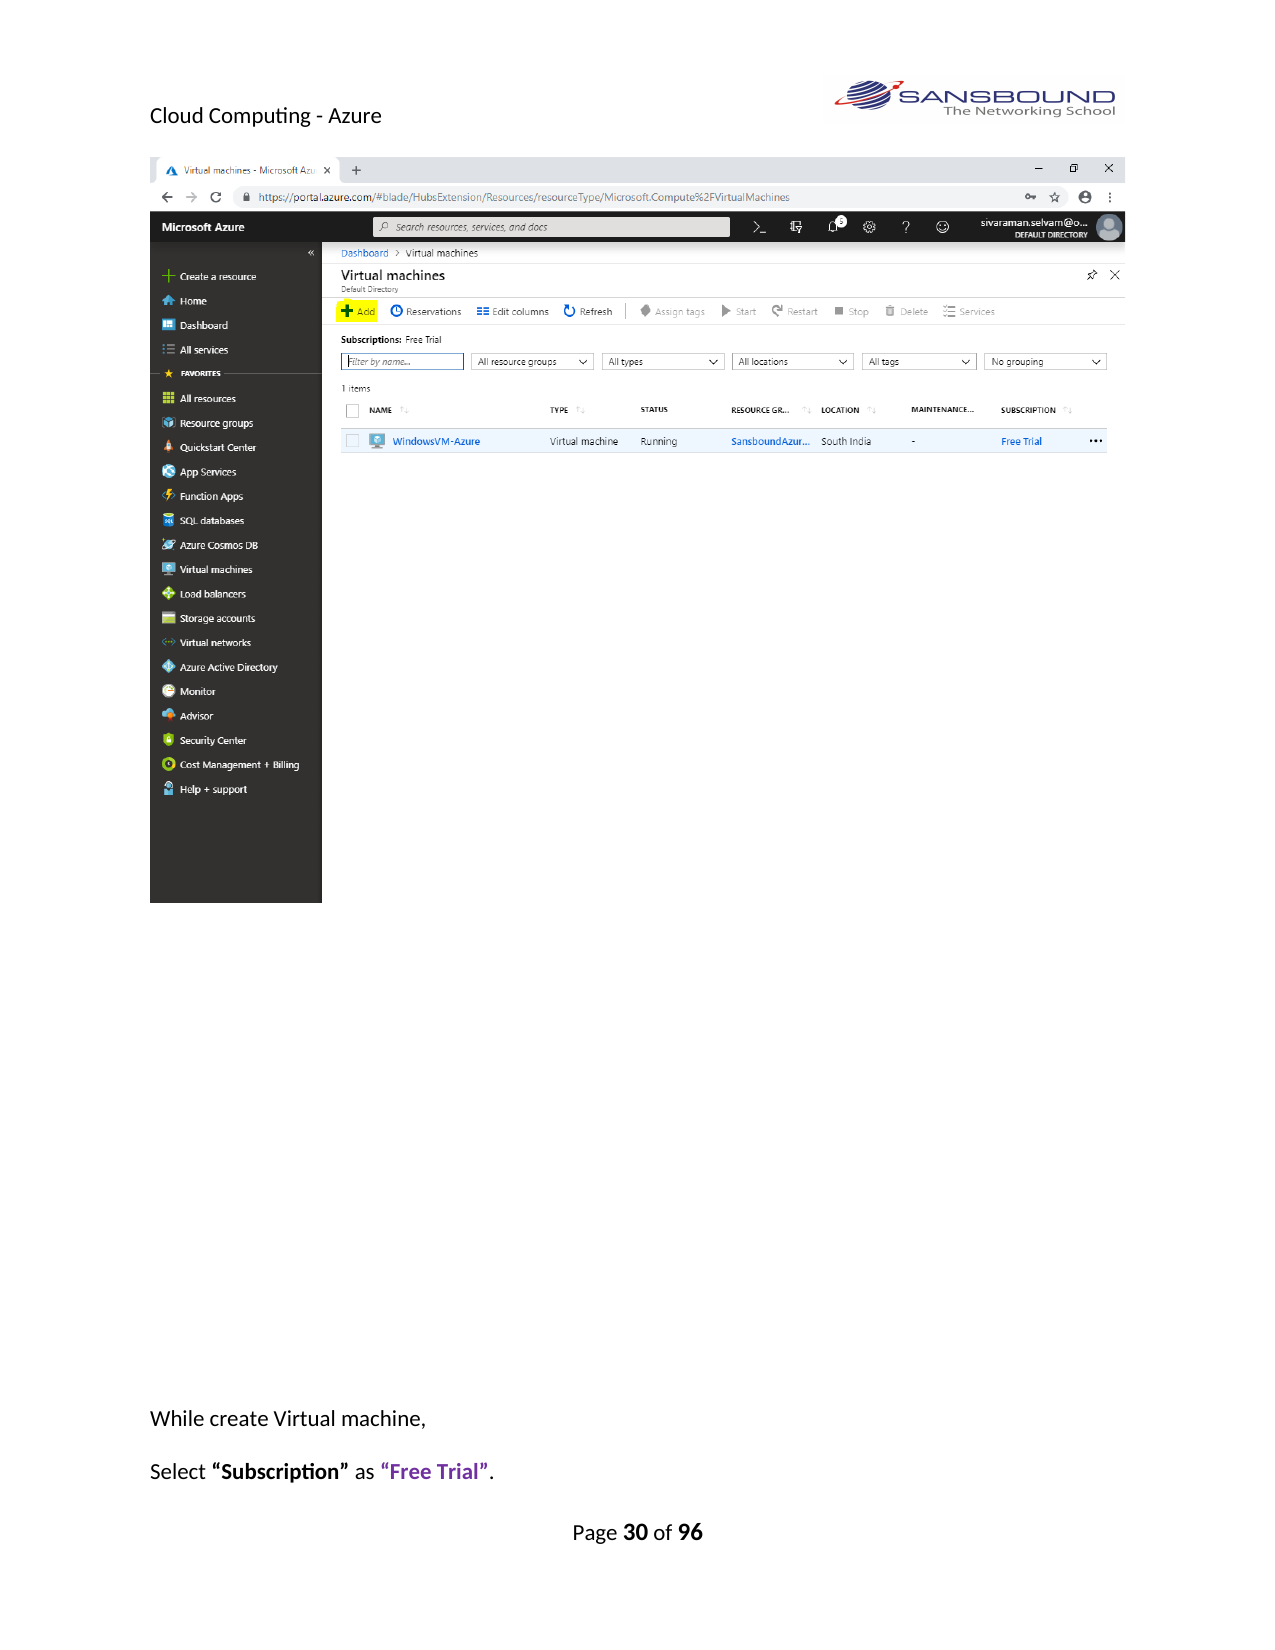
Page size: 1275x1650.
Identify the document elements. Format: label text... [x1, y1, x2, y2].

text Select “Subscription” as “Free Trial”. [150, 1457, 1125, 1485]
text While create Virtual machine, [150, 1404, 1125, 1432]
picture [823, 75, 1125, 124]
picture [150, 157, 1125, 903]
